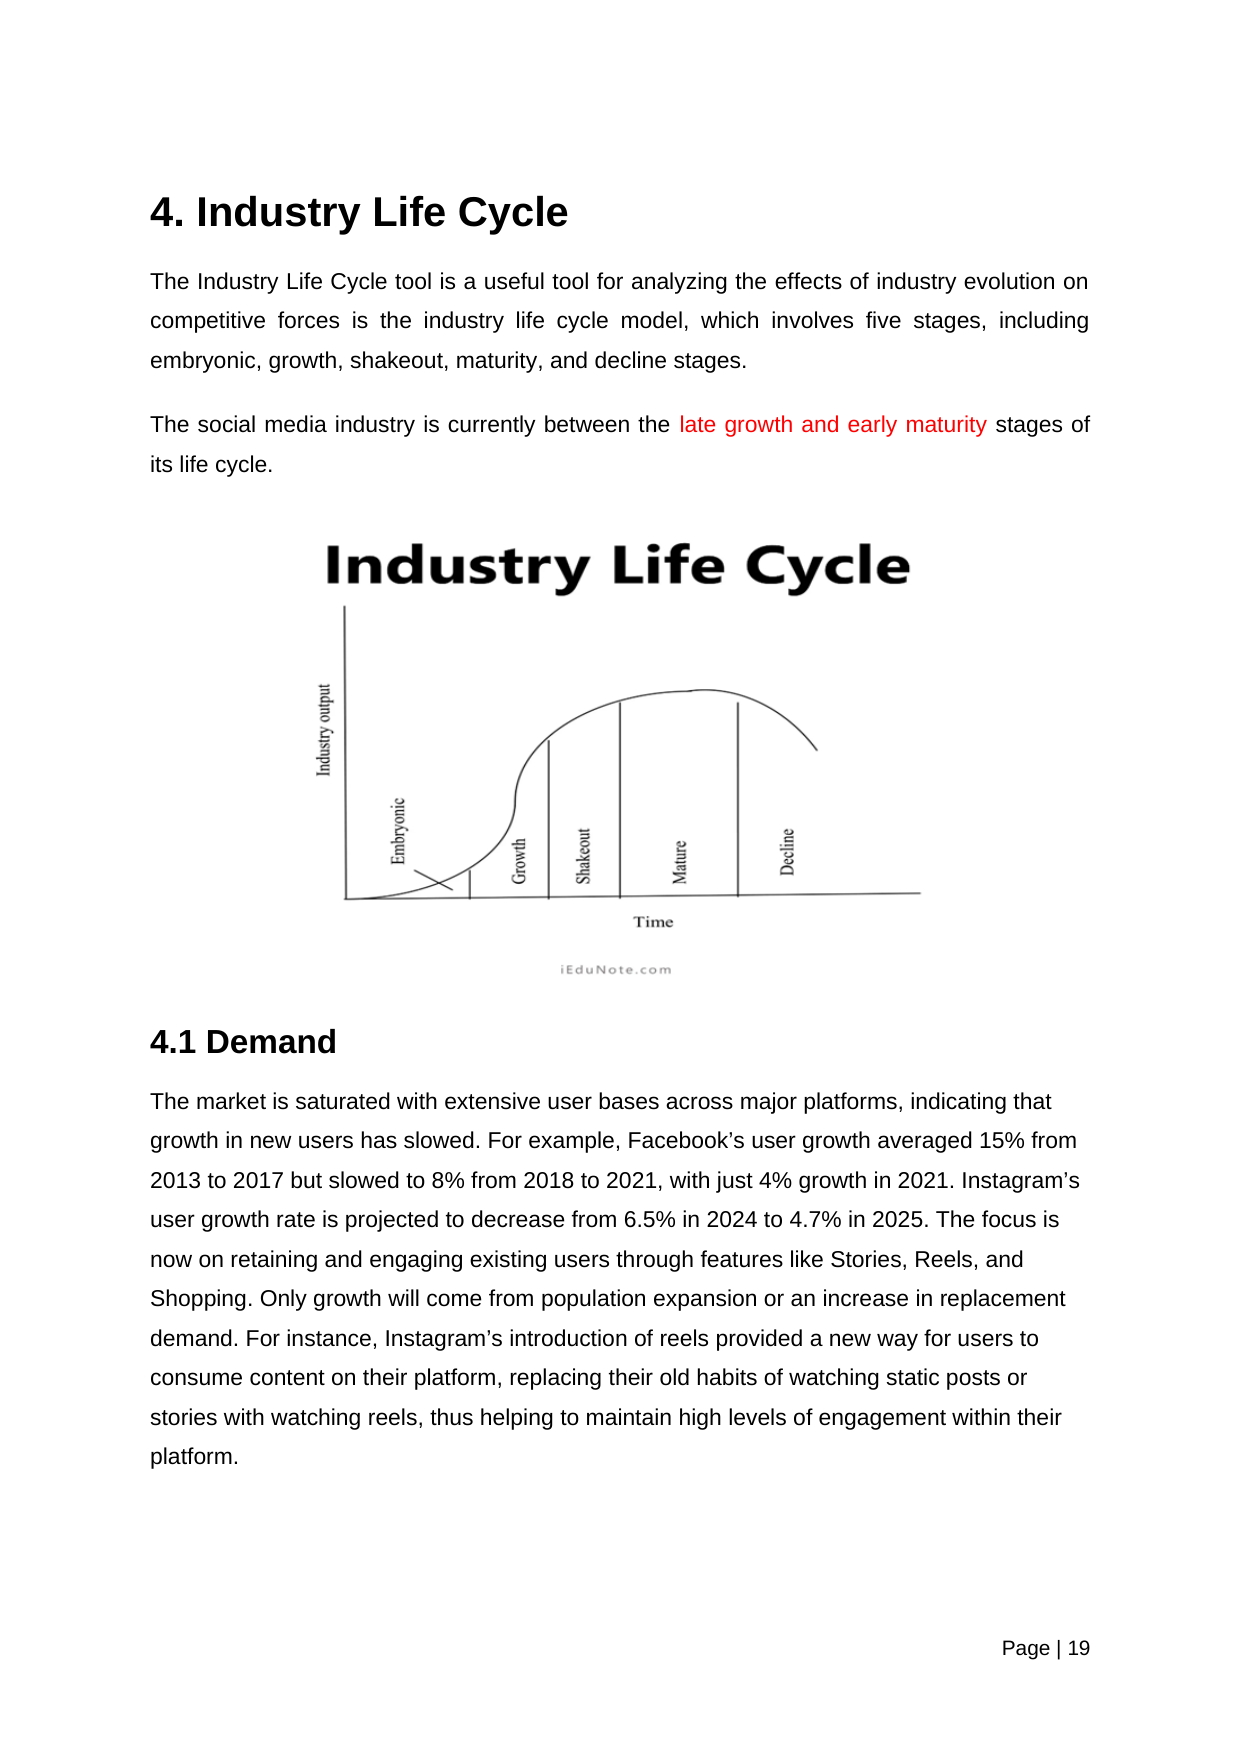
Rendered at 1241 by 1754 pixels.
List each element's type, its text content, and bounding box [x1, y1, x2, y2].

text The Industry Life Cycle tool is a useful tool for analyzing the effects of industry evolution on competitive forces is the industry life cycle model, which involves five stages, including embryonic, growth, shakeout, maturity, and decline stages. [150, 268, 1090, 373]
subtitle 4.1 Demand [150, 1022, 1090, 1060]
text The market is saturated with extensive user bases across major platforms, indicating that growth in new users has slowed. For example, Facebook’s user growth averaged 15% from 2013 to 2017 but slowed to 8% from 2018 to 2021, with just 4% growth in 2021. Instagram’s user growth rate is projected to decrease from 6.5% in 2024 to 4.7% in 2025. The focus is now on retaining and engaging existing users through features like Stories, Reels, and Shopping. Only growth will come from population expansion or an increase in replacement demand. For instance, Instagram’s introduction of reels provided a new way for users to consume content on their platform, replacing their old habits of watching static posts or stories with watching reels, thus helping to maintain high levels of engagement within their platform. [150, 1088, 1090, 1469]
picture [306, 515, 934, 983]
subtitle 4. Industry Life Cycle [150, 187, 1090, 235]
text The social media industry is currently between the late growth and early maturity stages of its life cycle. [150, 437, 1090, 477]
